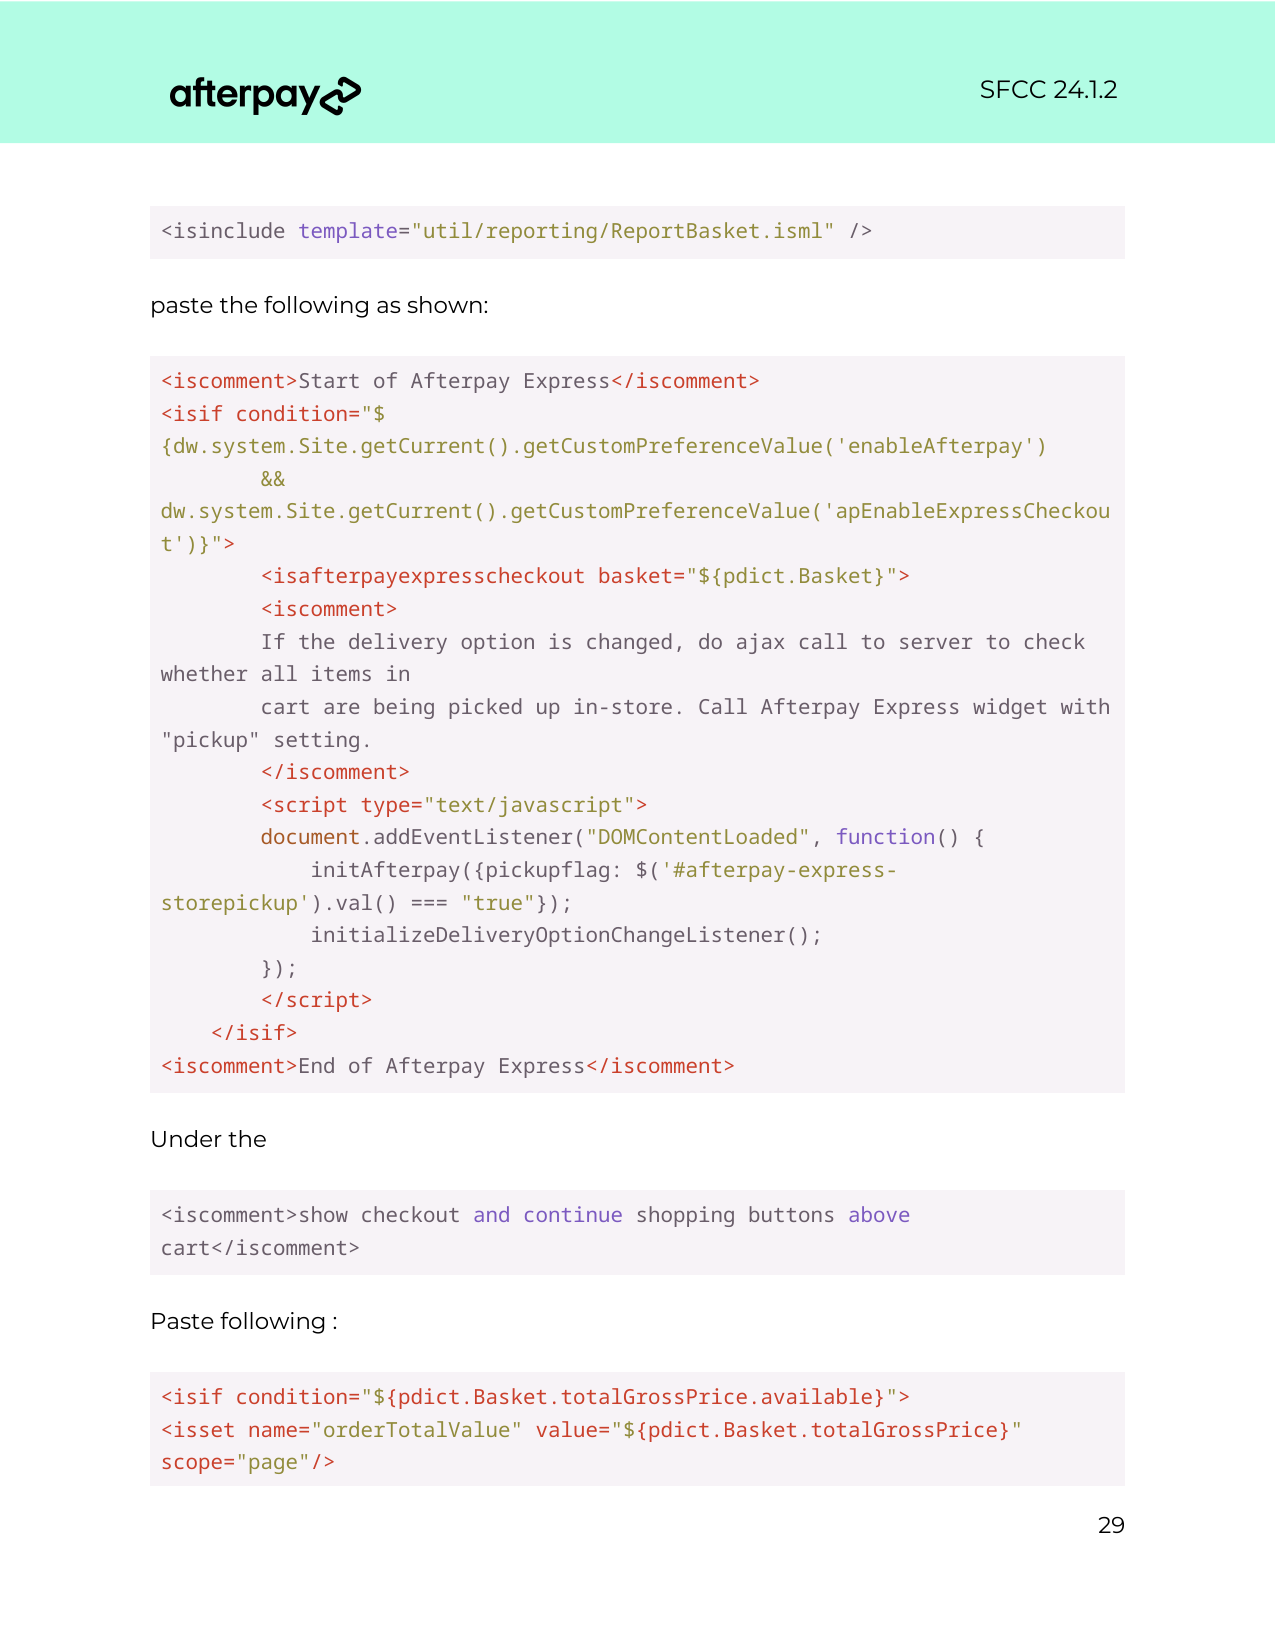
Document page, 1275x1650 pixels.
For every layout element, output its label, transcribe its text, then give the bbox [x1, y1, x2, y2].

table_header <isinclude template="util/reporting/ReportBasket.isml" /> [150, 206, 1125, 259]
text paste the following as shown: [150, 259, 1125, 319]
text Paste following : [150, 1307, 1125, 1335]
table_header <iscomment>show checkout and continue shopping buttons above cart</iscomment> [150, 1190, 1125, 1275]
text Under the [150, 1126, 1125, 1153]
table_header <iscomment>Start of Afterpay Express</iscomment> <isif condition="${dw.system.Site.getCurrent().getCustomPreferenceValue('enableAfterpay') && dw.system.Site.getCurrent().getCustomPreferenceValue('apEnableExpressCheckout')}"> <isafterpayexpresscheckout basket="${pdict.Basket}"> <iscomment> If the delivery option is changed, do ajax call to server to check whether all items in cart are being picked up in-store. Call Afterpay Express widget with "pickup" setting. </iscomment> <script type="text/javascript"> document.addEventListener("DOMContentLoaded", function() { initAfterpay({pickupflag: $('#afterpay-express-storepickup').val() === "true"}); initializeDeliveryOptionChangeListener(); }); </script> </isif> <iscomment>End of Afterpay Express</iscomment> [150, 356, 1125, 1093]
picture [134, 48, 397, 144]
